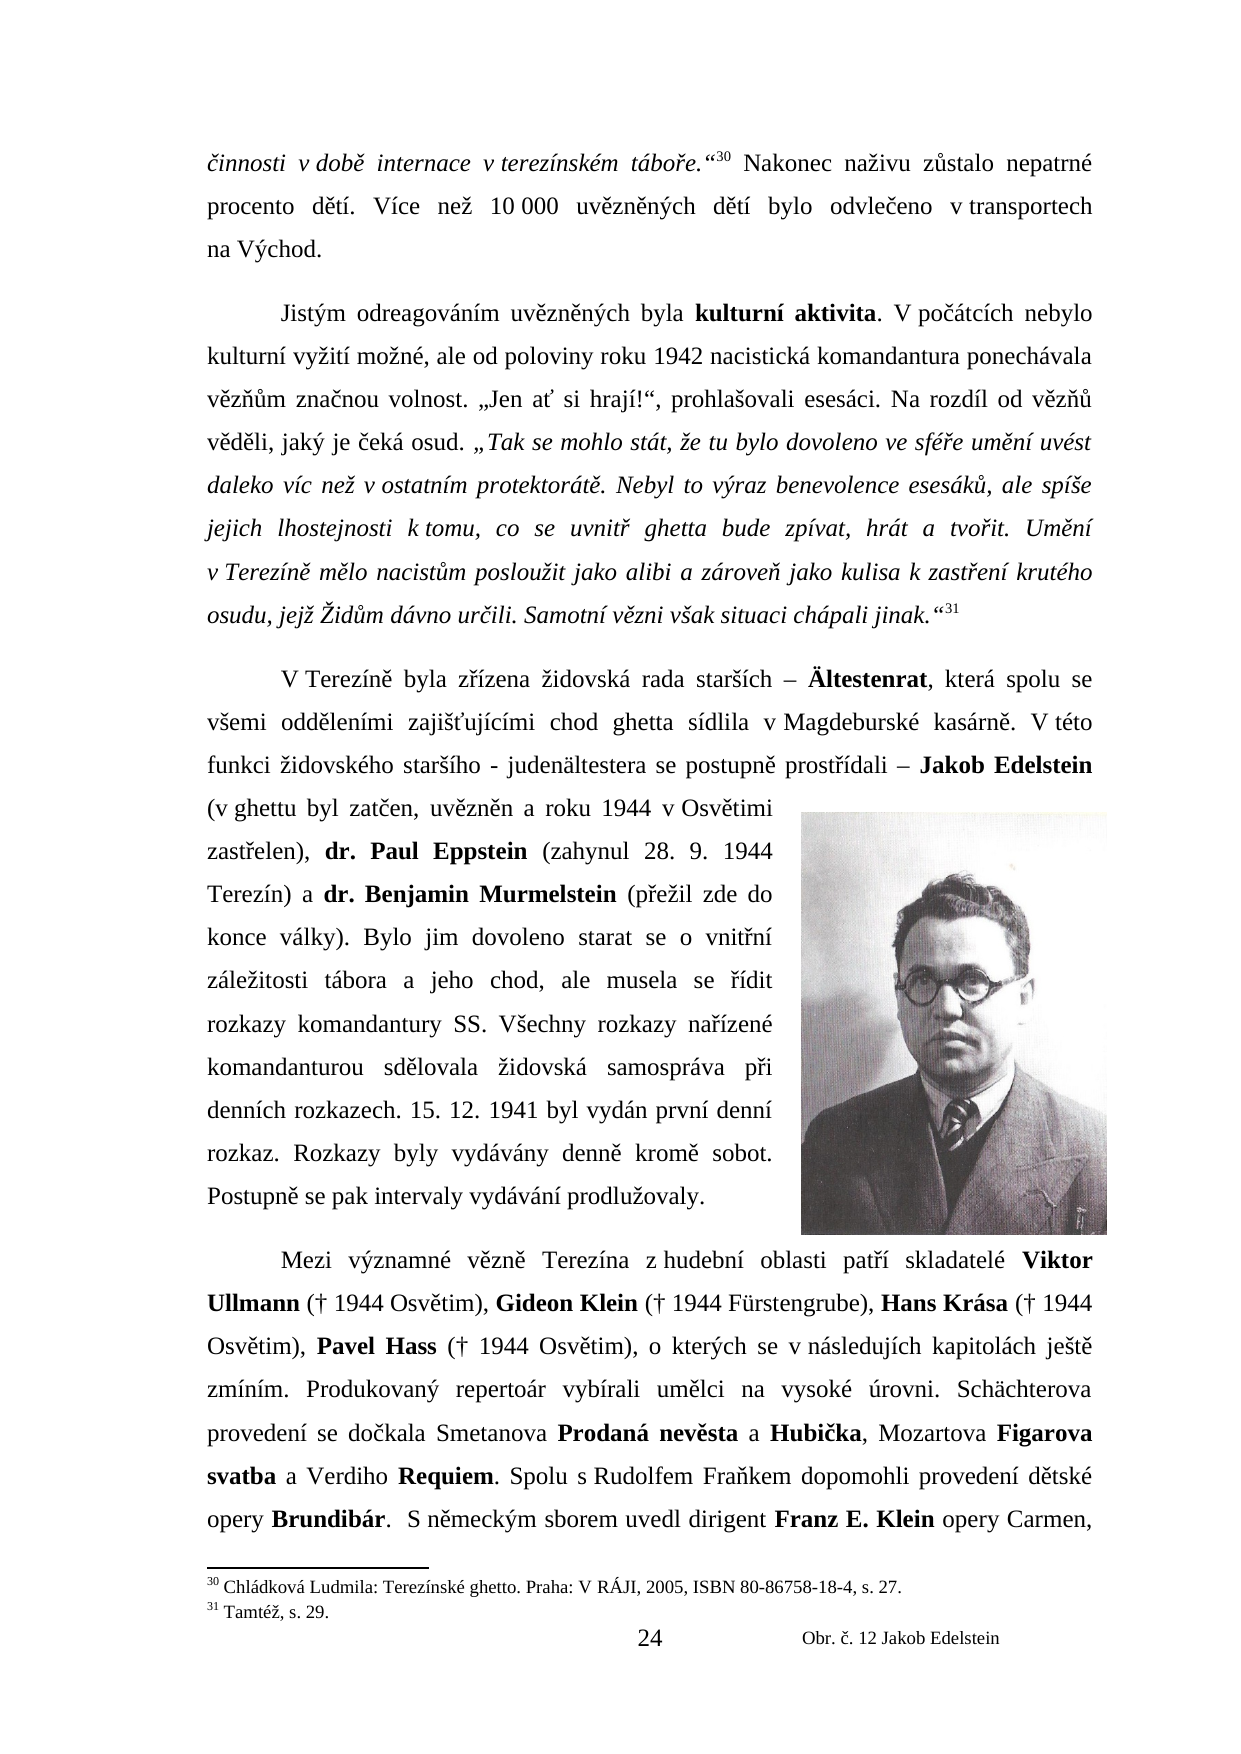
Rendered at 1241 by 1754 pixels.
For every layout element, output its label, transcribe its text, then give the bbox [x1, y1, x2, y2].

picture [801, 812, 1107, 1235]
text V Terezíně byla zřízena židovská rada starších – Ältestenrat, která spolu se všemi odděleními zajišťujícími chod ghetta sídlila v Magdeburské kasárně. V této funkci židovského staršího - judenältestera se postupně prostřídali – Jakob Edelstein (v ghettu byl zatčen, uvězněn a roku 1944 v Osvětimi zastřelen), dr. Paul Eppstein (zahynul 28. 9. 1944 Terezín) a dr. Benjamin Murmelstein (přežil zde do konce války). Bylo jim dovoleno starat se o vnitřní záležitosti tábora a jeho chod, ale musela se řídit rozkazy komandantury SS. Všechny rozkazy nařízené komandanturou sdělovala židovská samospráva při denních rozkazech. 15. 12. 1941 byl vydán první denní rozkaz. Rozkazy byly vydávány denně kromě sobot. Postupně se pak intervaly vydávání prodlužovaly. [207, 664, 1092, 1210]
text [207, 1245, 1092, 1533]
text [207, 148, 1092, 263]
text Jistým odreagováním uvězněných byla kulturní aktivita. V počátcích nebylo kulturní vyžití možné, ale od poloviny roku 1942 nacistická komandantura ponechávala vězňům značnou volnost. „Jen ať si hrají!“, prohlašovali esesáci. Na rozdíl od vězňů věděli, jaký je čeká osud. „Tak se mohlo stát, že tu bylo dovoleno ve sféře umění uvést daleko víc než v ostatním protektorátě. Nebyl to výraz benevolence esesáků, ale spíše jejich lhostejnosti k tomu, co se uvnitř ghetta bude zpívat, hrát a tvořit. Umění v Terezíně mělo nacistům posloužit jako alibi a zároveň jako kulisa k zastření krutého osudu, jejž Židům dávno určili. Samotní vězni však situaci chápali jinak.“ [207, 298, 1092, 628]
